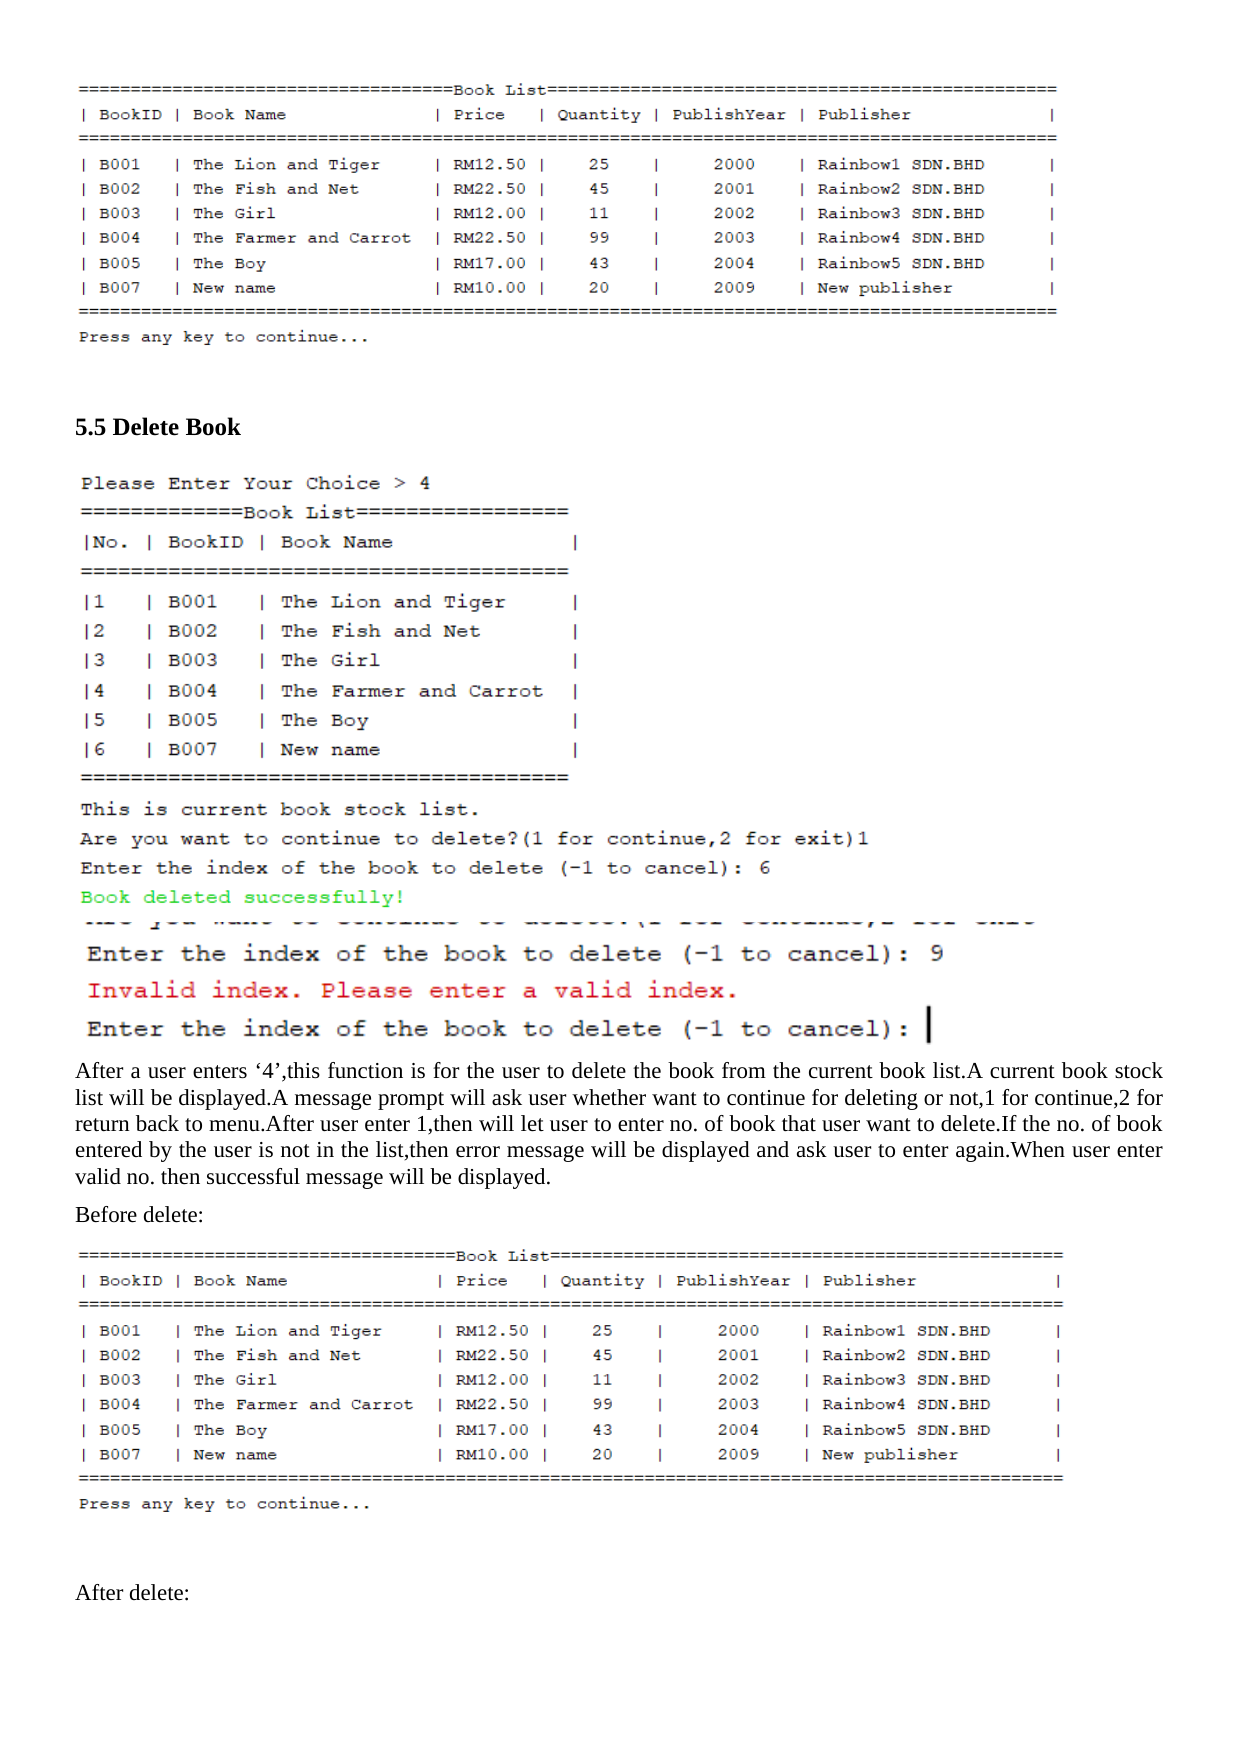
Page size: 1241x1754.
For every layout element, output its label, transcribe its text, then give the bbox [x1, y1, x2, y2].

picture [75, 922, 1038, 1045]
text 5.5 Delete Book [75, 412, 1165, 441]
picture [75, 453, 892, 910]
picture [75, 1240, 1173, 1526]
picture [75, 75, 1166, 359]
text After delete: [75, 1579, 1165, 1605]
text After a user enters ‘4’,this function is for the user to delete the book from the current book list.A current book stock list will be displayed.A message prompt will ask user whether want to continue for deleting or not,1 for continue,2 for return back to menu.After user enter 1,then will let user to enter no. of book that user want to delete.If the no. of book entered by the user is not in the list,then error message will be displayed and ask user to enter again.When user enter valid no. then successful message will be displayed. [75, 1057, 1165, 1189]
text Before delete: [75, 1202, 1165, 1228]
